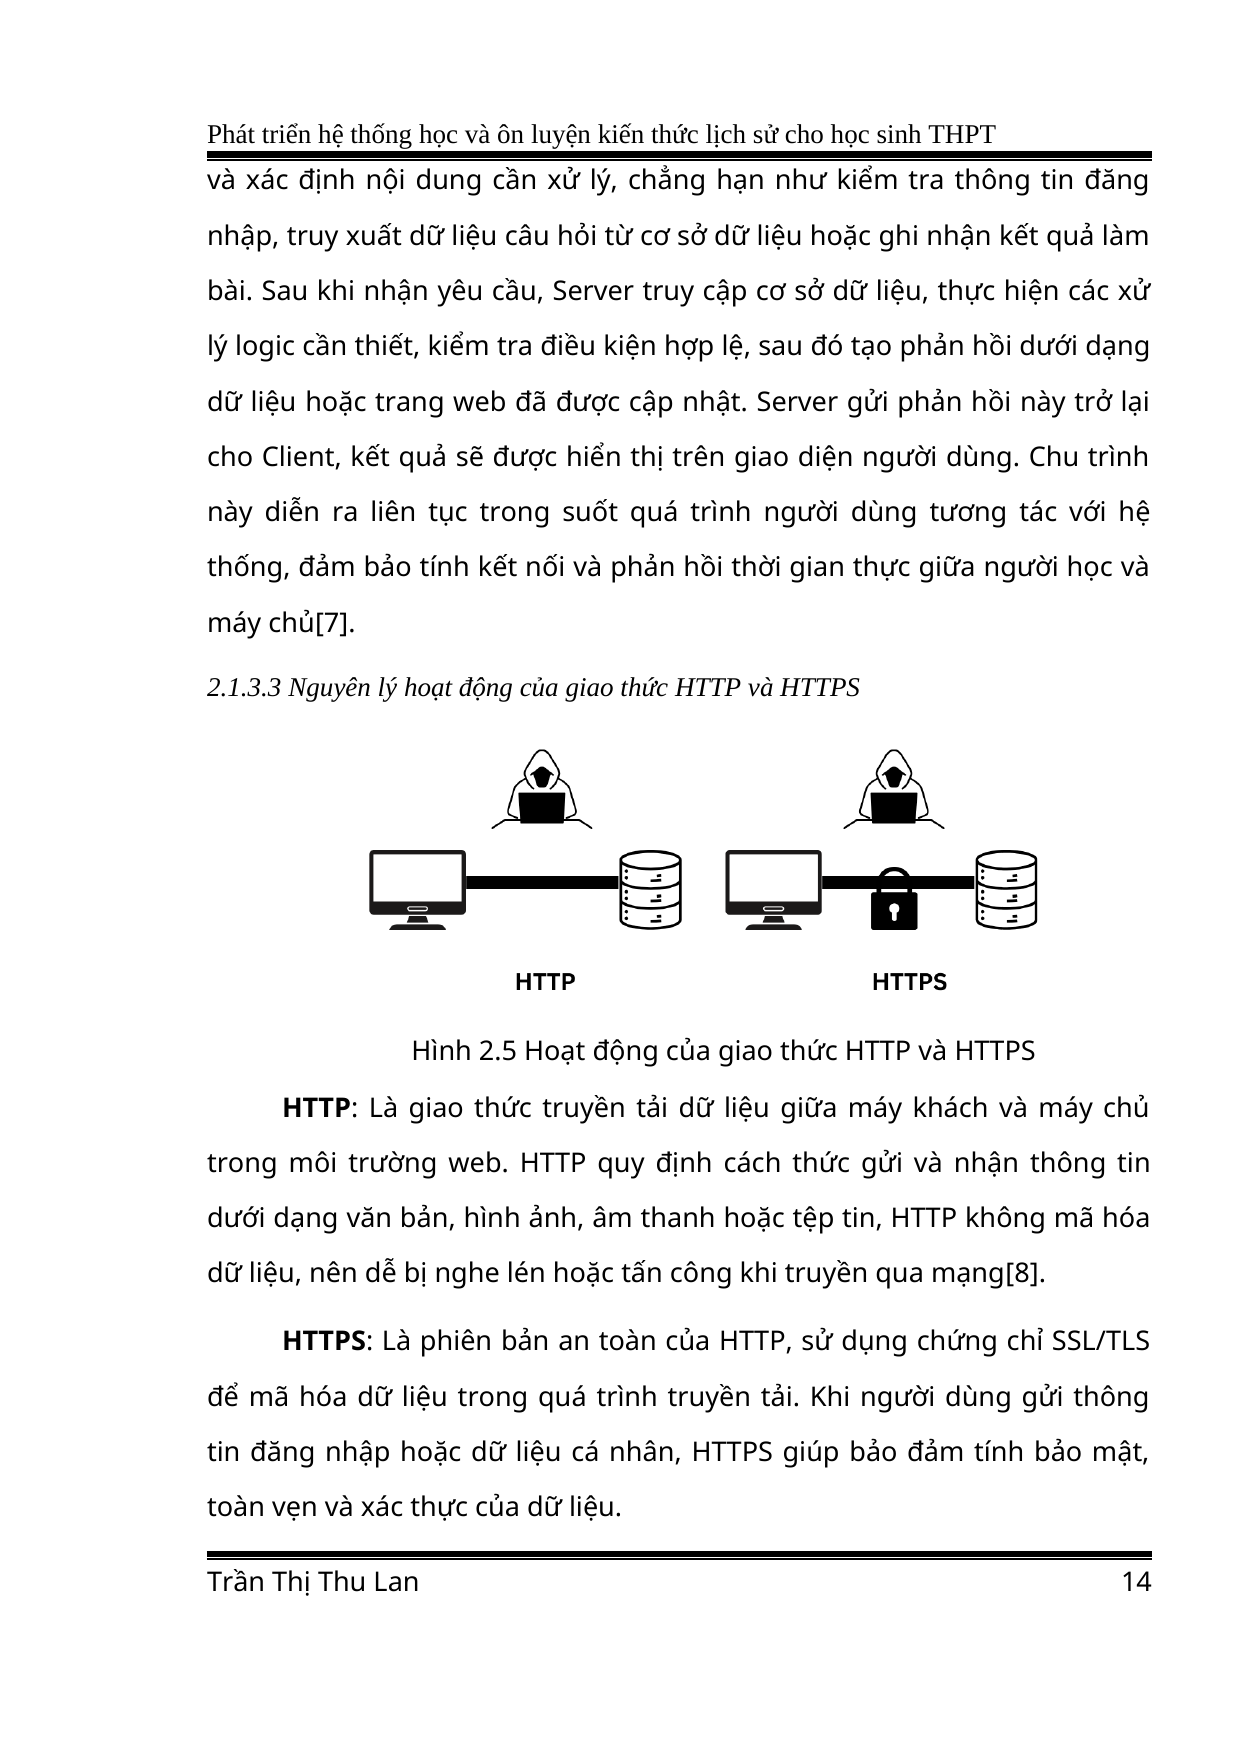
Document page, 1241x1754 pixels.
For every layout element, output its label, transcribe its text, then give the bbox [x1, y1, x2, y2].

text HTTPS: Là phiên bản an toàn của HTTP, sử dụng chứng chỉ SSL/TLS để mã hóa dữ liệu trong quá trình truyền tải. Khi người dùng gửi thông tin đăng nhập hoặc dữ liệu cá nhân, HTTPS giúp bảo đảm tính bảo mật, toàn vẹn và xác thực của dữ liệu. [207, 1322, 1152, 1524]
text Hình 2.5 Hoạt động của giao thức HTTP và HTTPS [207, 1032, 1152, 1068]
subtitle Nguyên lý hoạt động của giao thức HTTP và HTTPS [207, 671, 1152, 702]
text HTTP: Là giao thức truyền tải dữ liệu giữa máy khách và máy chủ trong môi trường web. HTTP quy định cách thức gửi và nhận thông tin dưới dạng văn bản, hình ảnh, âm thanh hoặc tệp tin, HTTP không mã hóa dữ liệu, nên dễ bị nghe lén hoặc tấn công khi truyền qua mạng[8]. [207, 1088, 1152, 1291]
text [207, 161, 1152, 640]
picture [369, 730, 1038, 1012]
